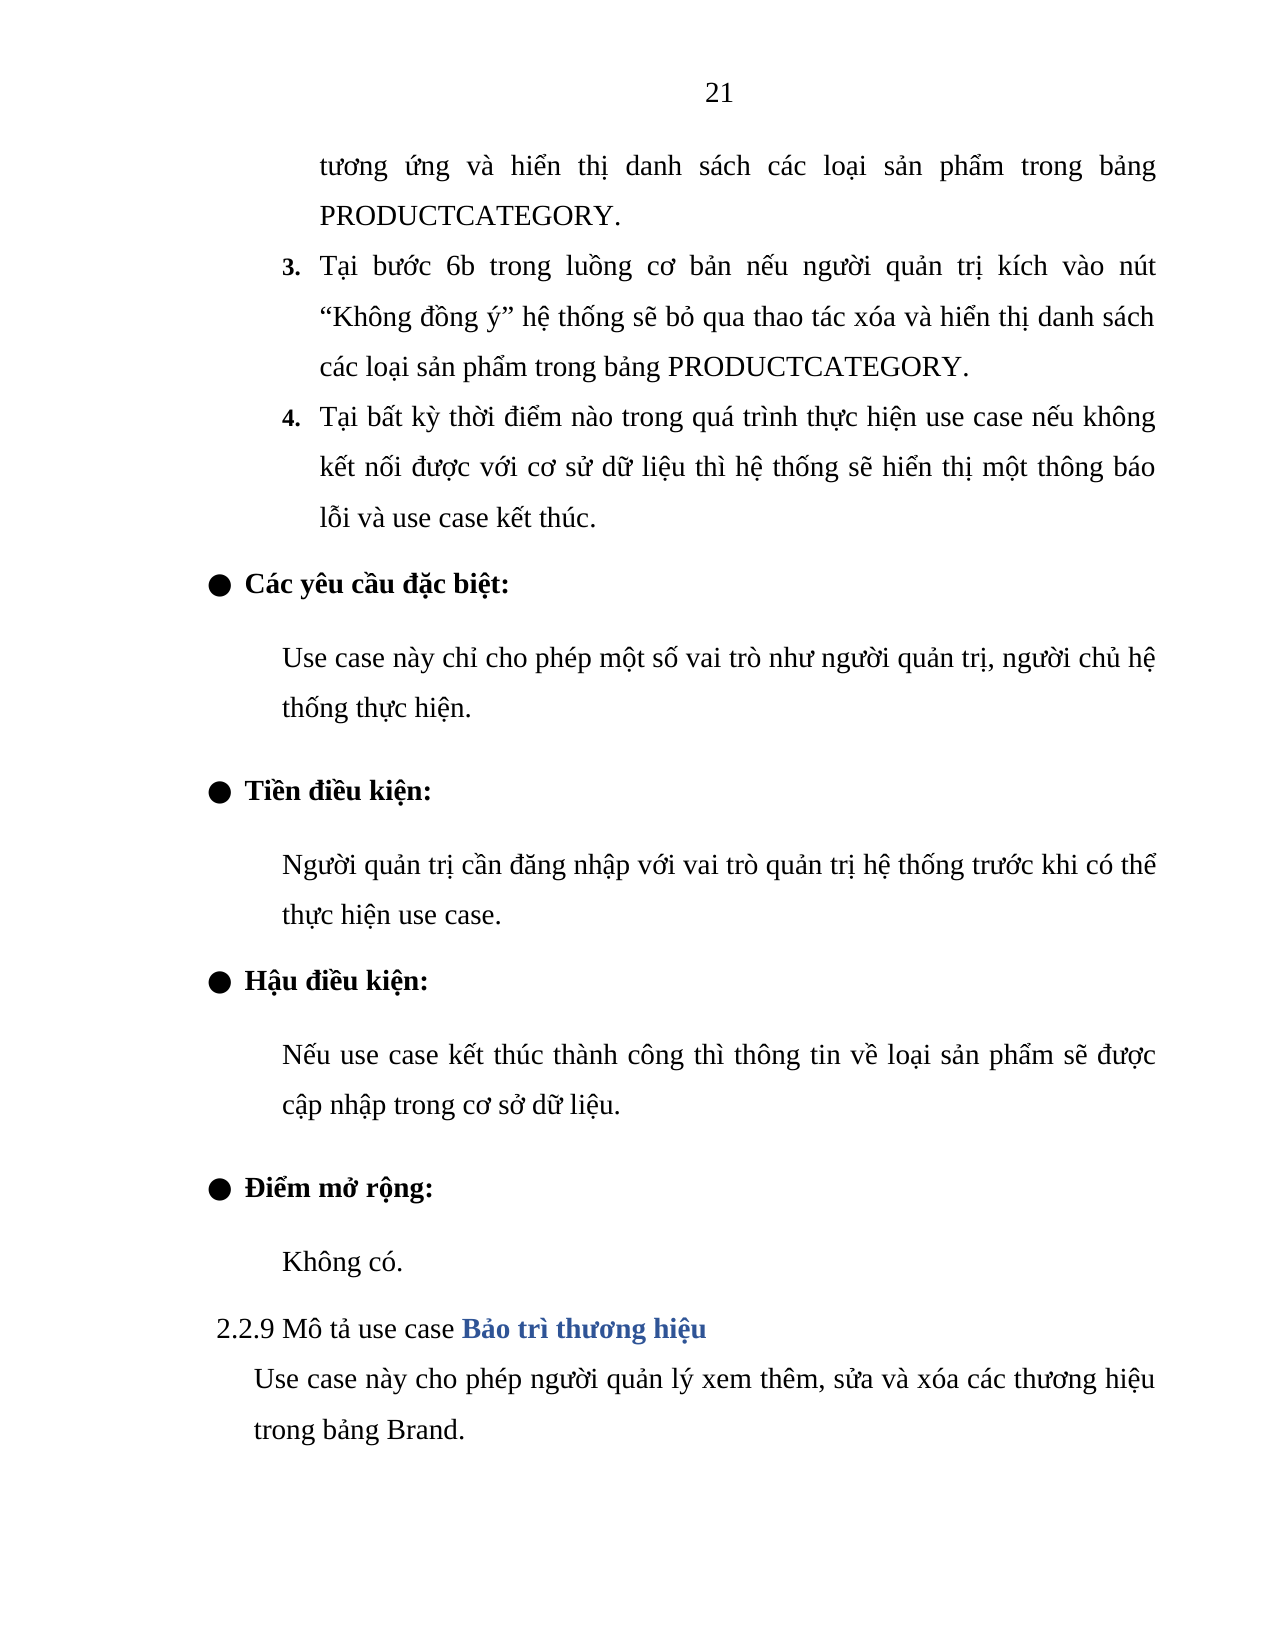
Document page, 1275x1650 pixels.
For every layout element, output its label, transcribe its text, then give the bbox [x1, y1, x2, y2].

text Nếu use case kết thúc thành công thì thông tin về loại sản phẩm sẽ được cập nhập trong cơ sở dữ liệu. [282, 1037, 1157, 1121]
list Tại bất kỳ thời điểm nào trong quá trình thực hiện use case nếu không kết nối được với cơ sử dữ liệu thì hệ thống sẽ hiển thị một thông báo lỗi và use case kết thúc. [282, 399, 1157, 533]
list Điểm mở rộng: [207, 1154, 1157, 1214]
subtitle 2.2.9 Mô tả use case Bảo trì thương hiệu [216, 1311, 1157, 1345]
text Người quản trị cần đăng nhập với vai trò quản trị hệ thống trước khi có thể thực hiện use case. [282, 847, 1157, 931]
list Các yêu cầu đặc biệt: [207, 550, 1157, 610]
text Không có. [244, 1244, 1157, 1278]
list Hậu điều kiện: [207, 947, 1157, 1007]
text Use case này chỉ cho phép một số vai trò như người quản trị, người chủ hệ thống thực hiện. [282, 640, 1157, 724]
text Use case này cho phép người quản lý xem thêm, sửa và xóa các thương hiệu trong bảng Brand. [254, 1361, 1157, 1445]
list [282, 148, 1157, 232]
list Tại bước 6b trong luồng cơ bản nếu người quản trị kích vào nút “Không đồng ý” hệ thống sẽ bỏ qua thao tác xóa và hiển thị danh sách các loại sản phẩm trong bảng PRODUCTCATEGORY. [282, 248, 1157, 382]
list Tiền điều kiện: [207, 757, 1157, 817]
